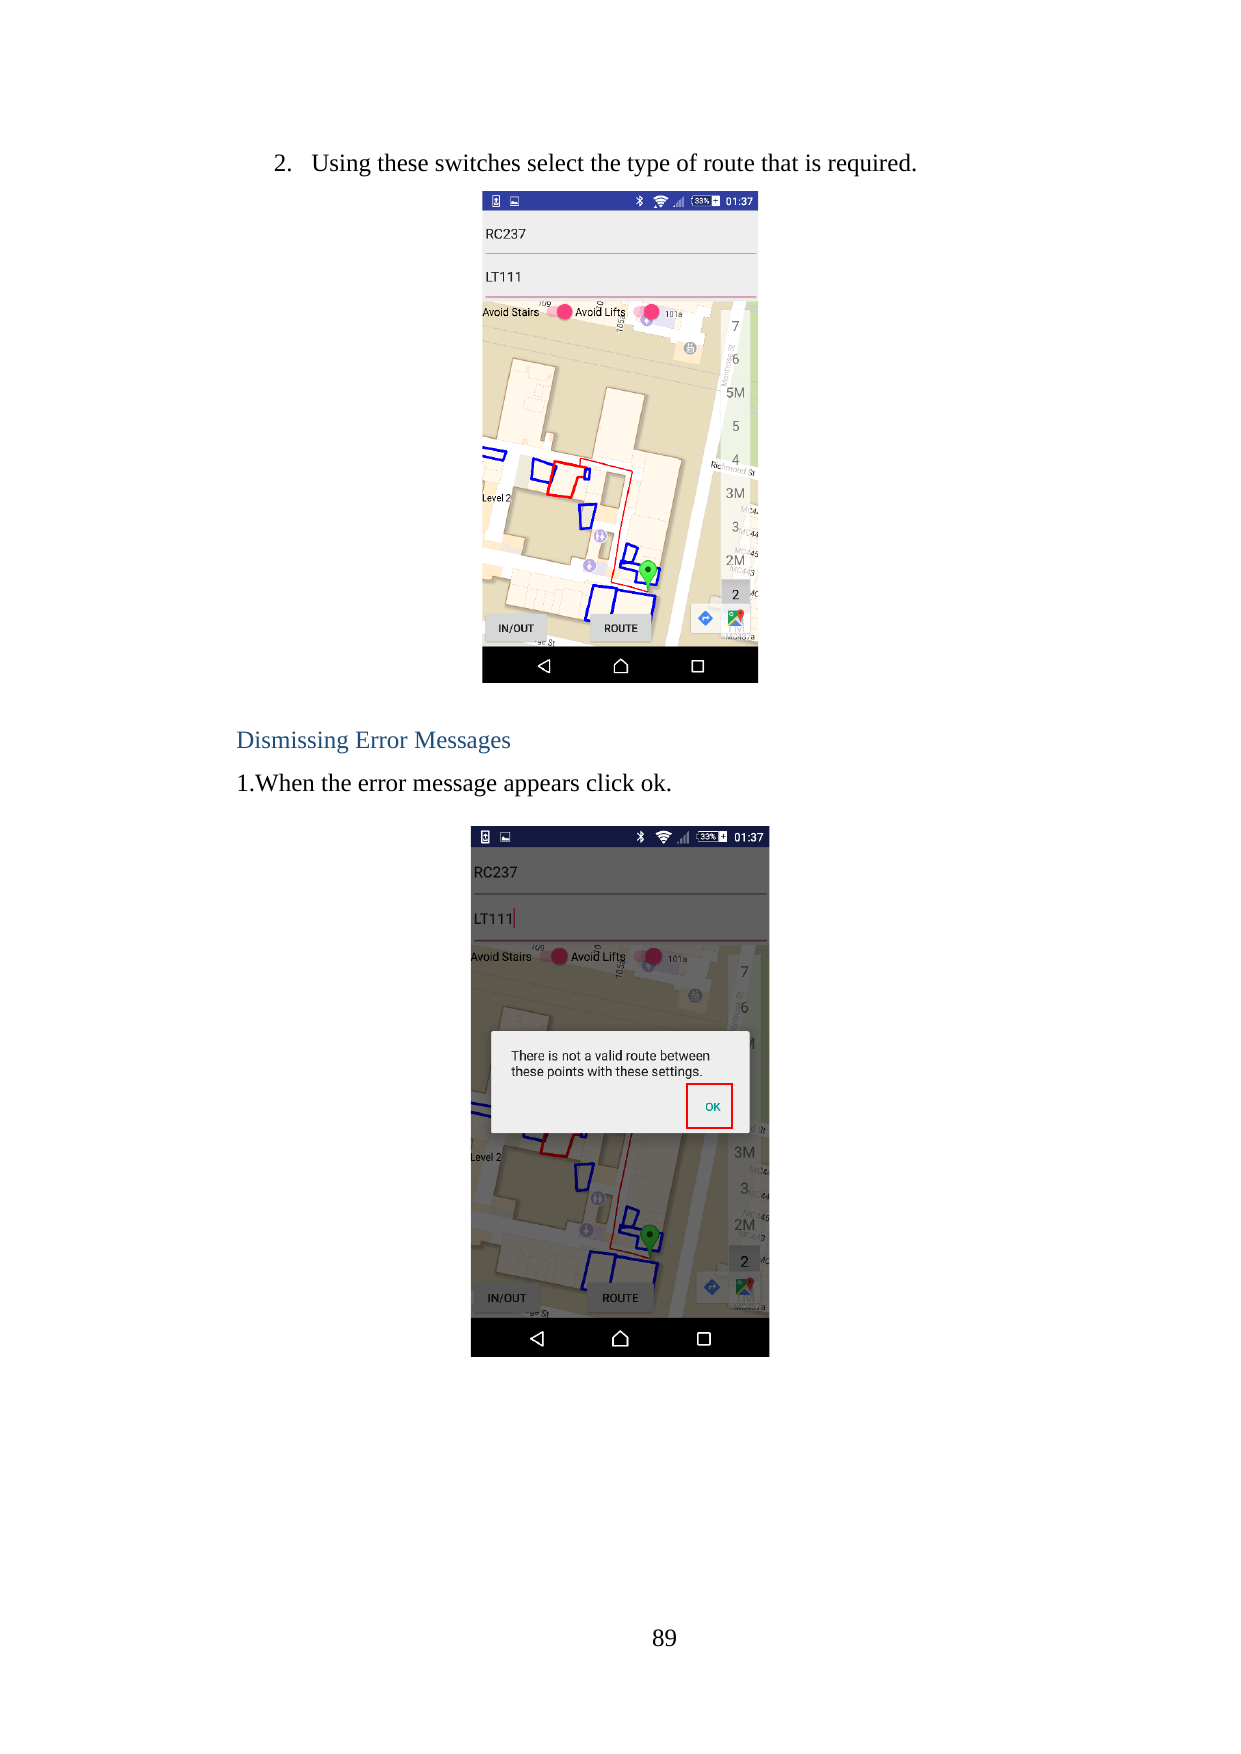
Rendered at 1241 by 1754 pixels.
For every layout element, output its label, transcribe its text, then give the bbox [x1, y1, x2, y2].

subtitle Dismissing Error Messages [236, 725, 1092, 754]
picture [470, 826, 770, 1357]
text 1.When the error message appears click ok. [236, 768, 1092, 797]
list Using these switches select the type of route that is required. [274, 148, 1092, 176]
picture [482, 191, 759, 683]
